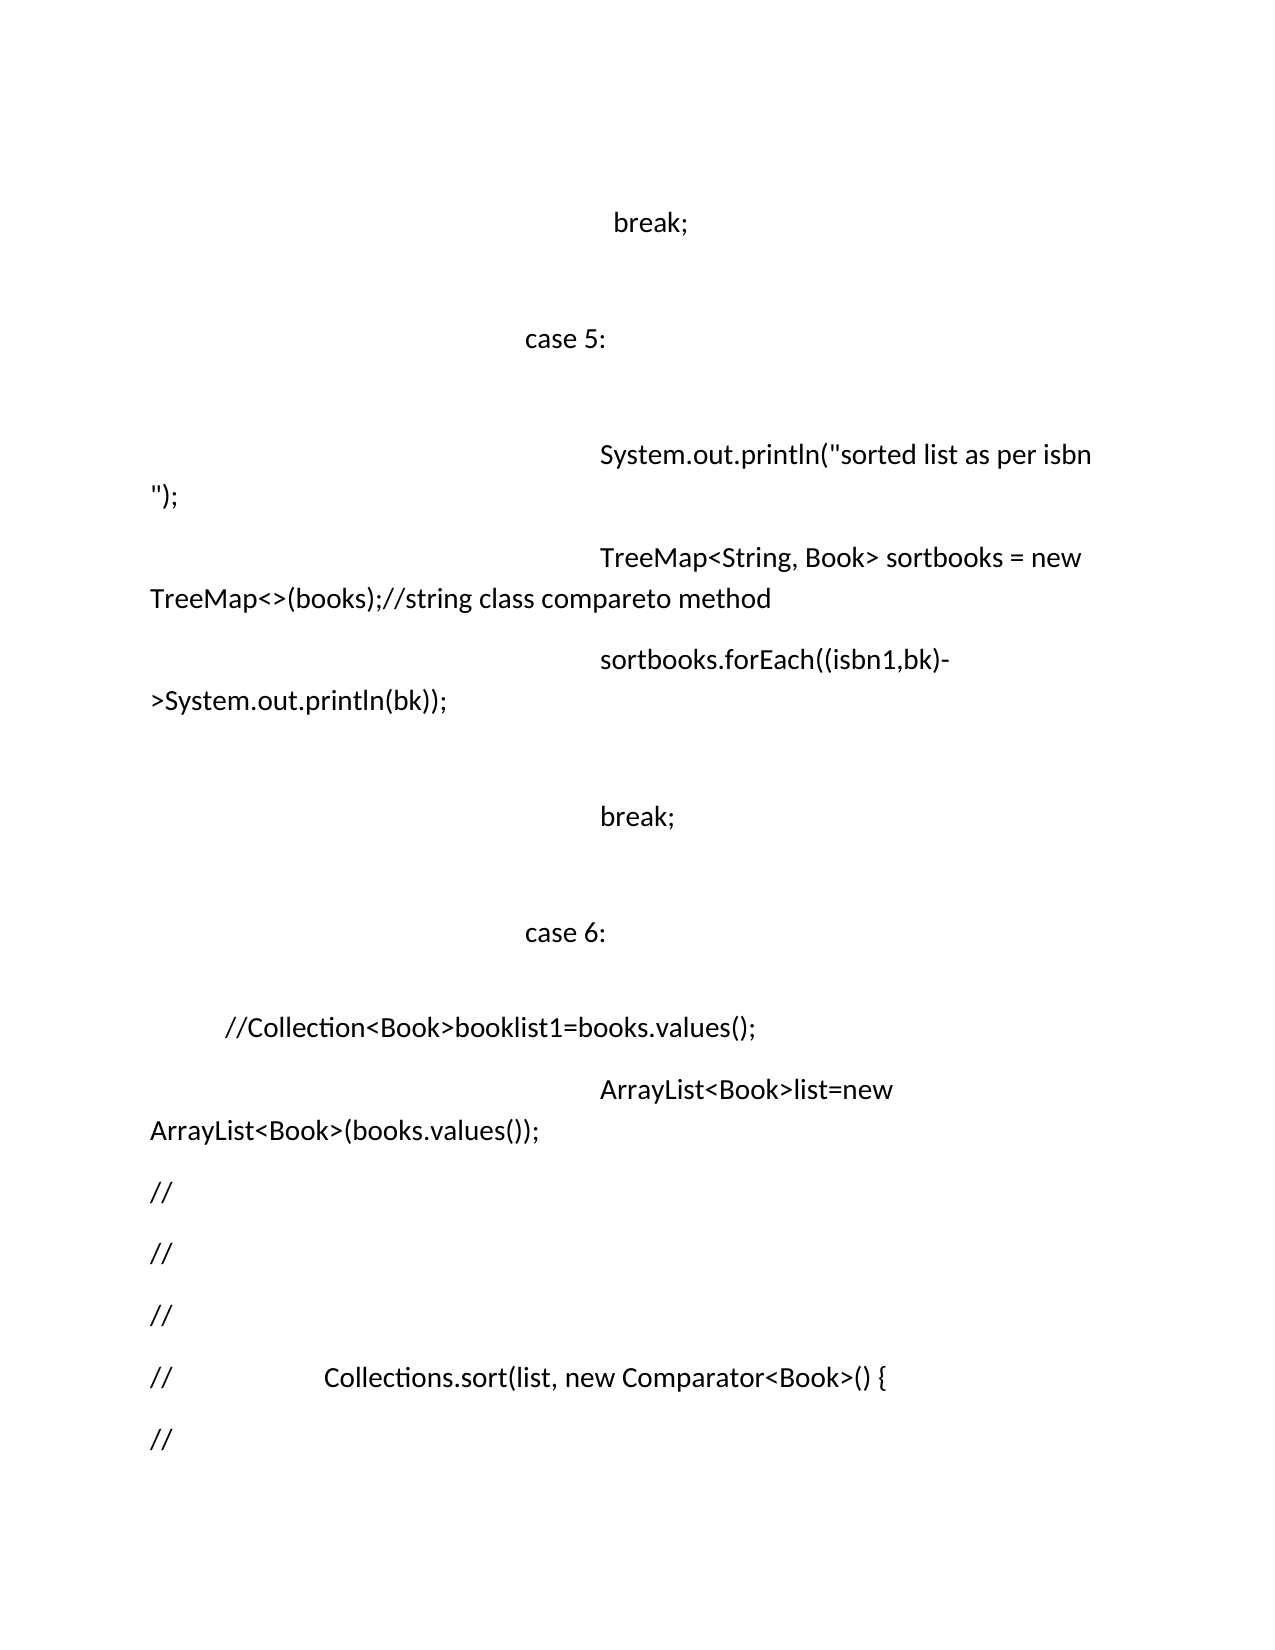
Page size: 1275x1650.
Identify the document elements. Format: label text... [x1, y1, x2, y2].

text // [150, 1174, 1125, 1209]
text // [150, 1236, 1125, 1271]
text case 5: [150, 320, 1125, 356]
text // [150, 1421, 1125, 1457]
text // [150, 1297, 1125, 1333]
text //Collection<Book>booklist1=books.values(); [150, 976, 1125, 1045]
text break; [150, 798, 1125, 834]
text sortbooks.forEach((isbn1,bk)->System.out.println(bk)); [150, 641, 1125, 718]
text System.out.println("sorted list as per isbn "); [150, 436, 1125, 513]
text case 6: [150, 914, 1125, 950]
text TreeMap<String, Book> sortbooks = new TreeMap<>(books);//string class compareto method [150, 539, 1125, 615]
text // Collections.sort(list, new Comparator<Book>() { [150, 1359, 1125, 1395]
text break; [150, 204, 1125, 240]
text ArrayList<Book>list=new ArrayList<Book>(books.values()); [150, 1071, 1125, 1148]
